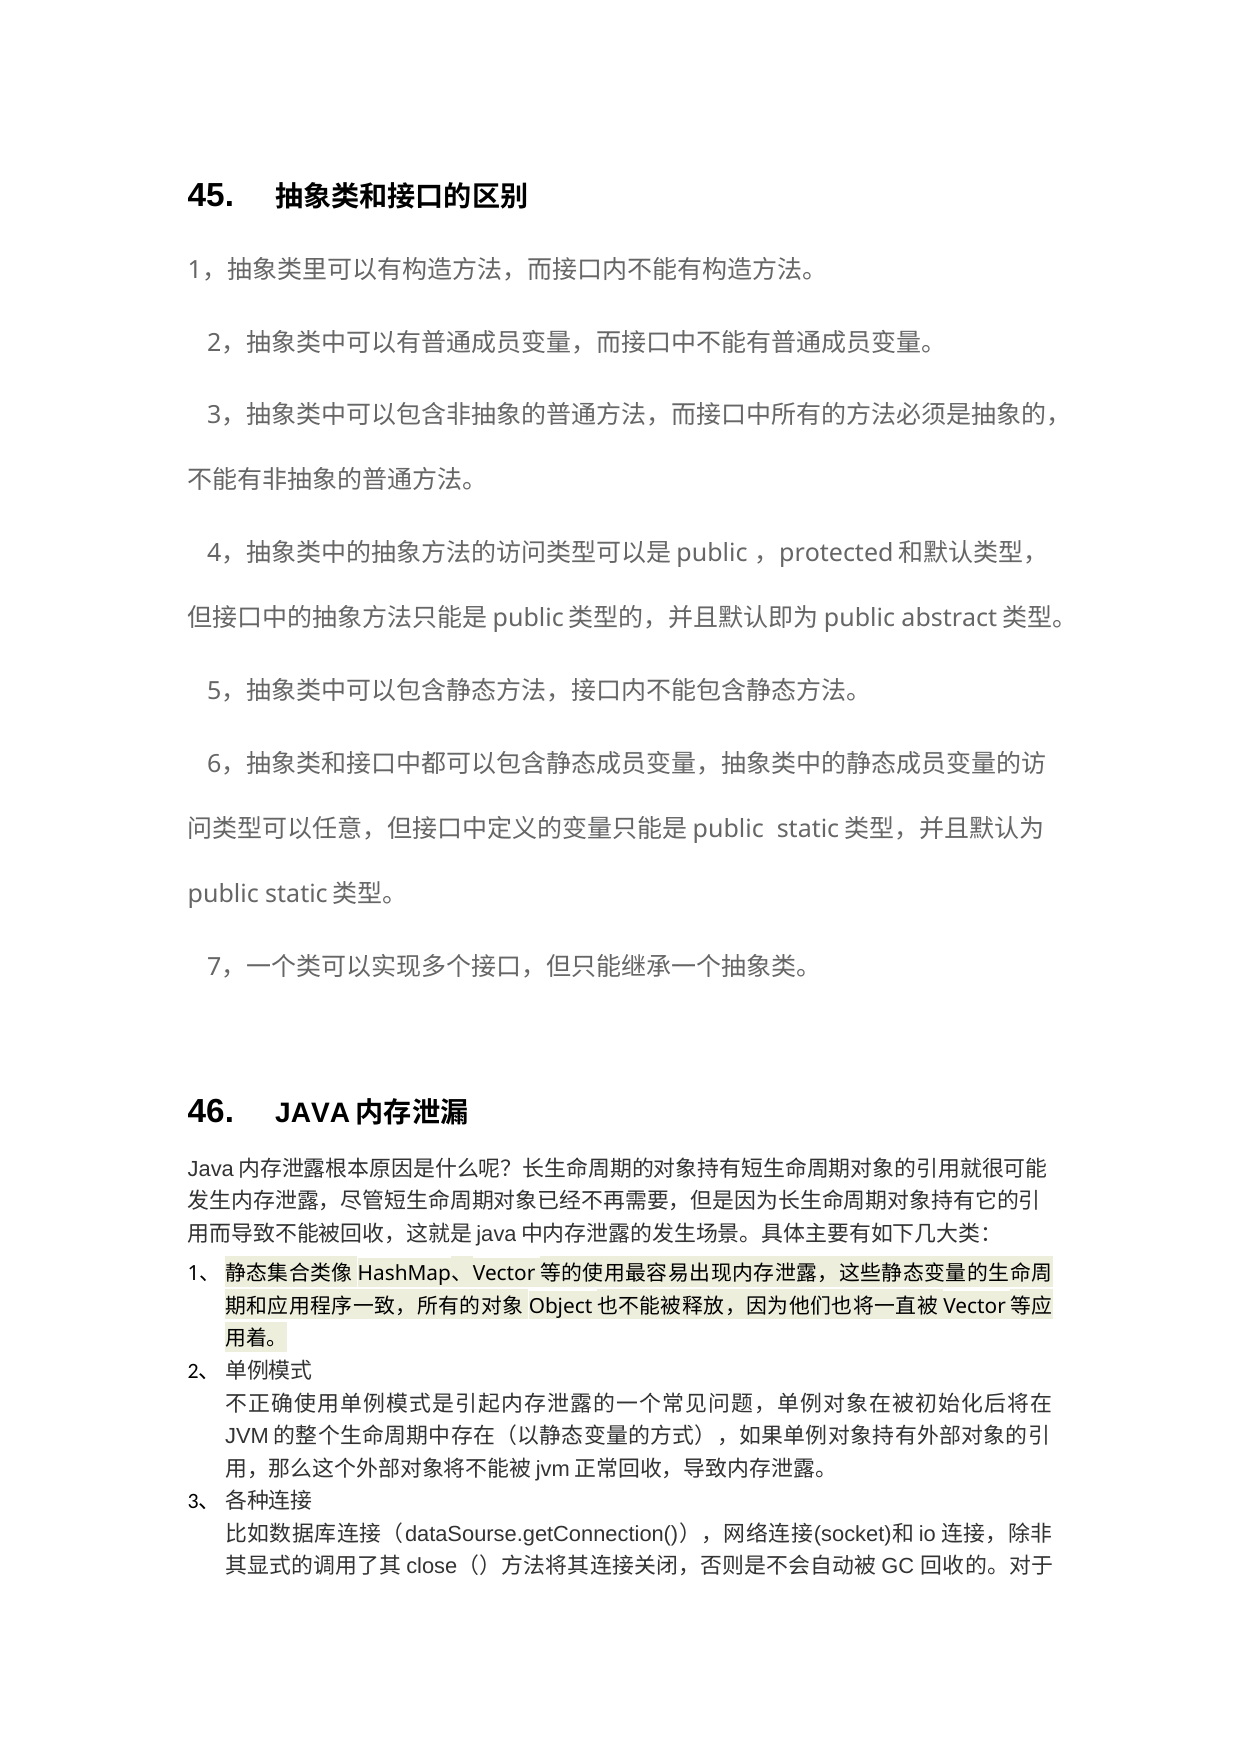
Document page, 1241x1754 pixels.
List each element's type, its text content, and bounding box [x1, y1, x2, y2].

text 5，抽象类中可以包含静态方法，接口内不能包含静态方法。 [187, 656, 1053, 721]
list JAVA内存泄漏 [187, 1077, 1053, 1142]
text 2，抽象类中可以有普通成员变量，而接口中不能有普通成员变量。 [187, 308, 1053, 373]
text Java内存泄露根本原因是什么呢？长生命周期的对象持有短生命周期对象的引用就很可能发生内存泄露，尽管短生命周期对象已经不再需要，但是因为长生命周期对象持有它的引用而导致不能被回收，这就是java中内存泄露的发生场景。具体主要有如下几大类： [187, 1150, 1053, 1248]
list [187, 1483, 1053, 1580]
text 6，抽象类和接口中都可以包含静态成员变量，抽象类中的静态成员变量的访问类型可以任意，但接口中定义的变量只能是public static类型，并且默认为public static类型。 [187, 729, 1053, 924]
text 1，抽象类里可以有构造方法，而接口内不能有构造方法。 [187, 235, 1053, 300]
list 抽象类和接口的区别 [187, 162, 1053, 227]
text 4，抽象类中的抽象方法的访问类型可以是public ，protected和默认类型，但接口中的抽象方法只能是public类型的，并且默认即为public abstract类型。 [187, 518, 1053, 648]
list 静态集合类像HashMap、Vector等的使用最容易出现内存泄露，这些静态变量的生命周期和应用程序一致，所有的对象Object也不能被释放，因为他们也将一直被Vector等应用着。 [187, 1255, 1053, 1353]
list 单例模式 不正确使用单例模式是引起内存泄露的一个常见问题，单例对象在被初始化后将在JVM的整个生命周期中存在（以静态变量的方式），如果单例对象持有外部对象的引用，那么这个外部对象将不能被jvm正常回收，导致内存泄露。 [187, 1353, 1053, 1483]
text 7，一个类可以实现多个接口，但只能继承一个抽象类。 [187, 932, 1053, 997]
text 3，抽象类中可以包含非抽象的普通方法，而接口中所有的方法必须是抽象的，不能有非抽象的普通方法。 [187, 380, 1053, 510]
